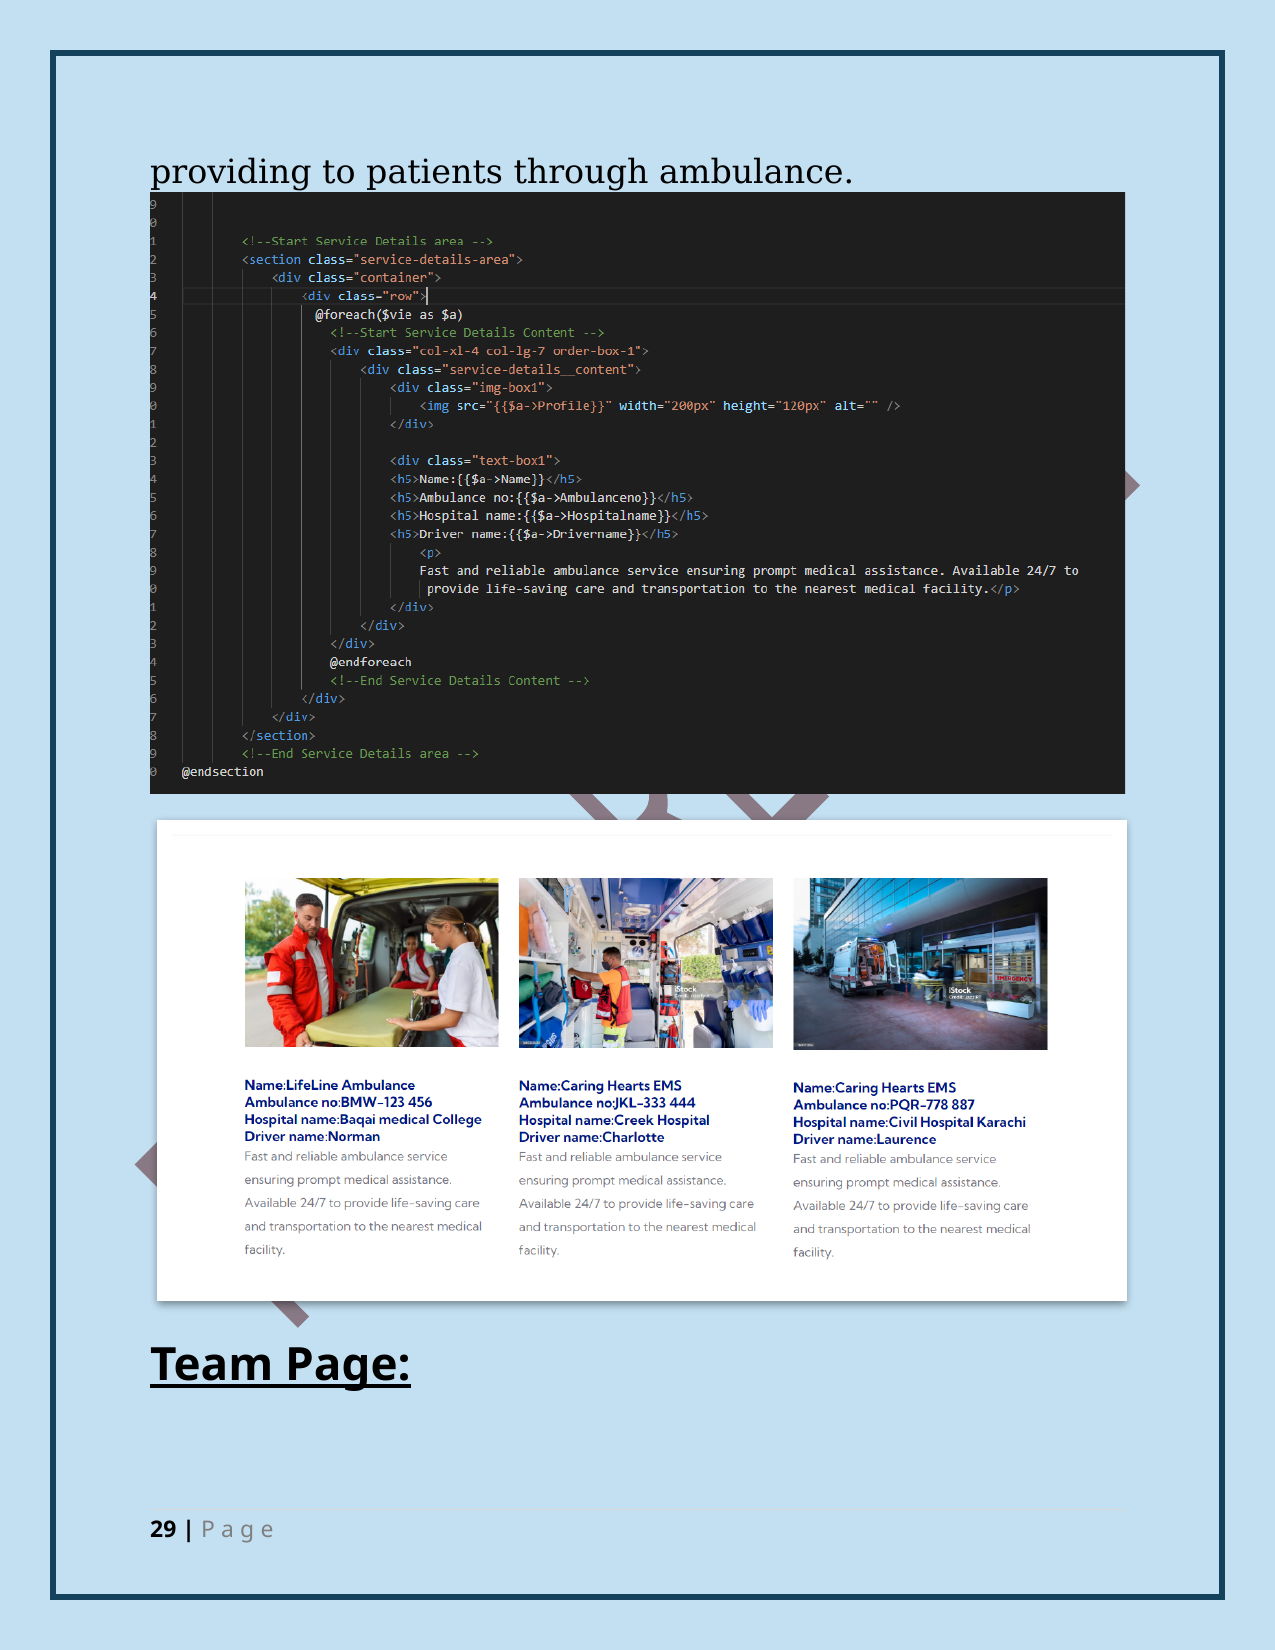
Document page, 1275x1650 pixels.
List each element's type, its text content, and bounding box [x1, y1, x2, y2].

picture [172, 834, 1112, 1286]
picture [150, 192, 1125, 794]
text Team Page: [150, 1332, 1125, 1394]
text In this page user can easily be aware about the description related to our services which we are providing to patients through ambulance. [150, 150, 1125, 192]
